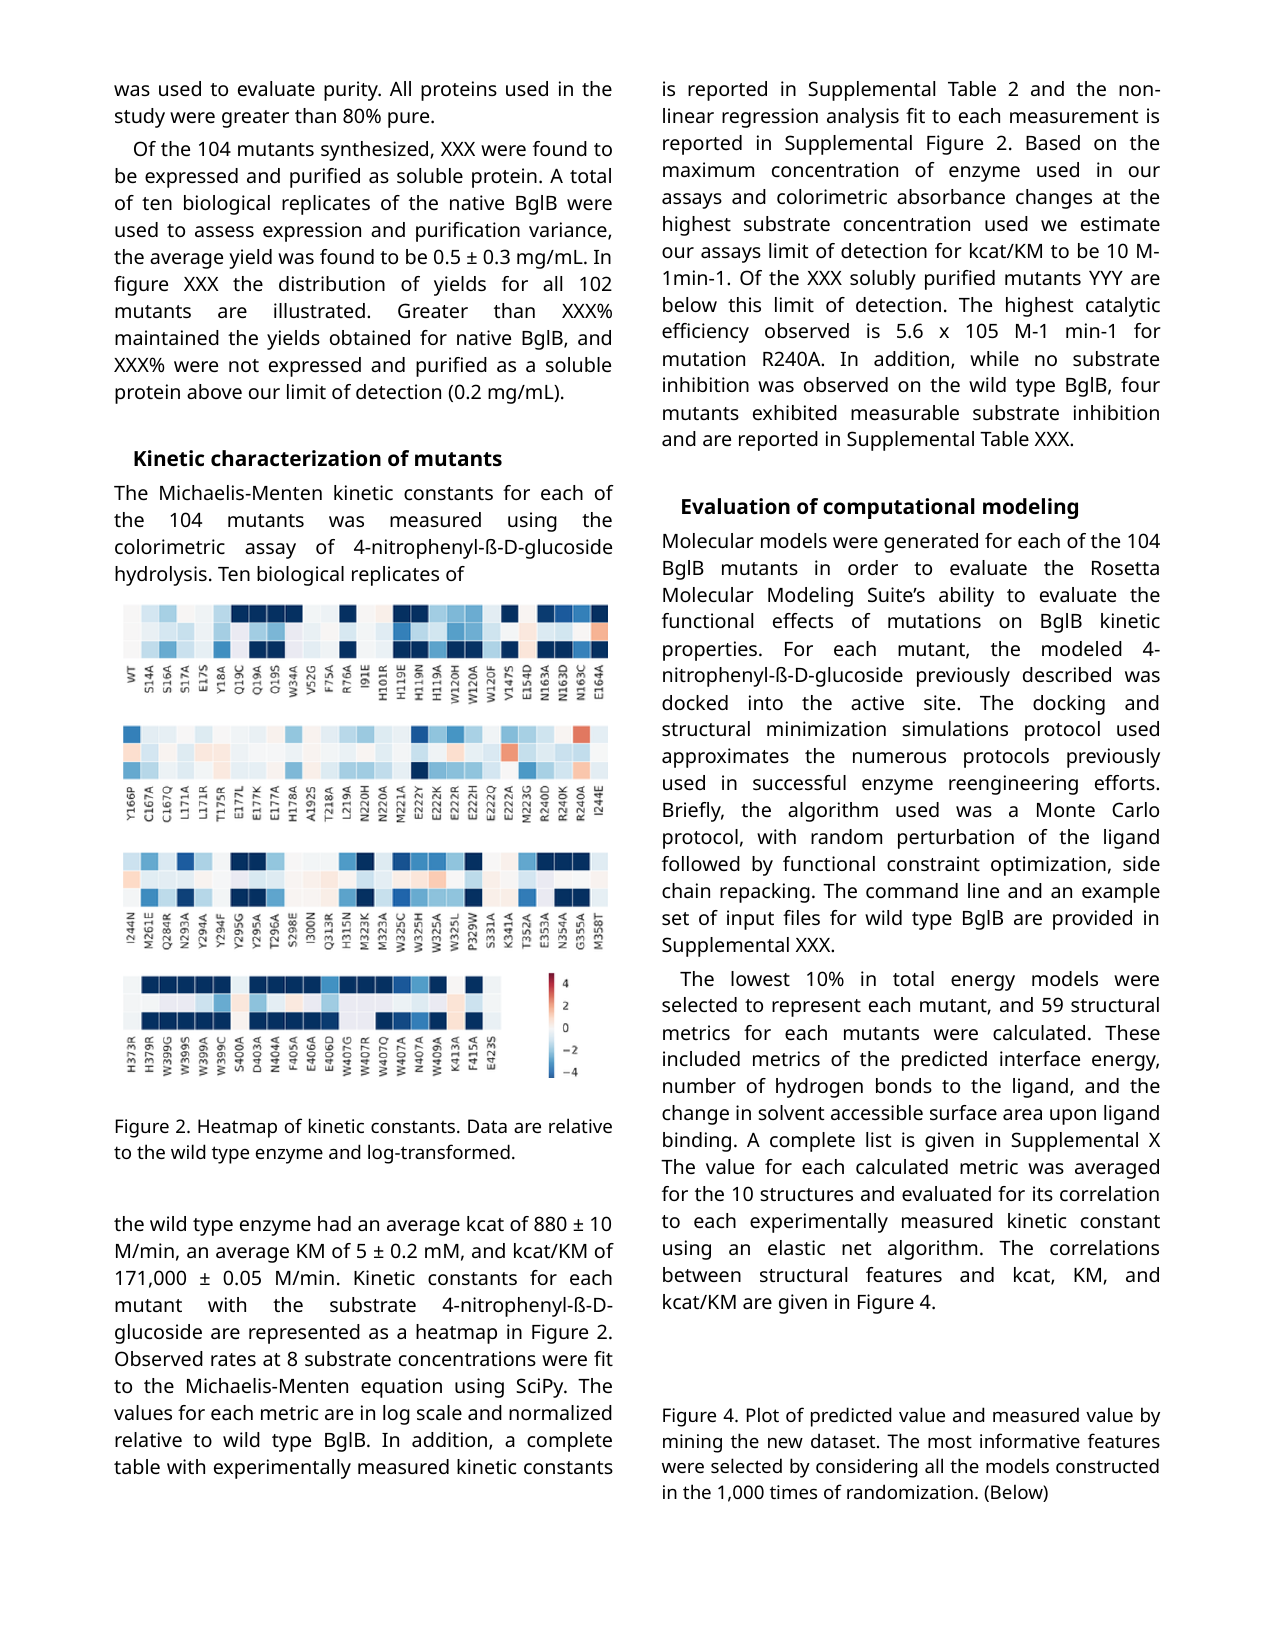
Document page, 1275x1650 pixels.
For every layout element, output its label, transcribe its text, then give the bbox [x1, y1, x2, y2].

text Molecular models were generated for each of the 104 BglB mutants in order to evaluate the Rosetta Molecular Modeling Suite’s ability to evaluate the functional effects of mutations on BglB kinetic properties. For each mutant, the modeled 4-nitrophenyl-ß-D-glucoside previously described was docked into the active site. The docking and structural minimization simulations protocol used approximates the numerous protocols previously used in successful enzyme reengineering efforts. Briefly, the algorithm used was a Monte Carlo protocol, with random perturbation of the ligand followed by functional constraint optimization, side chain repacking. The command line and an example set of input files for wild type BglB are provided in Supplemental XXX. [661, 527, 1161, 958]
text The lowest 10% in total energy models were selected to represent each mutant, and 59 structural metrics for each mutants were calculated. These included metrics of the predicted interface energy, number of hydrogen bonds to the ligand, and the change in solvent accessible surface area upon ligand binding. A complete list is given in Supplemental X The value for each calculated metric was averaged for the 10 structures and evaluated for its correlation to each experimentally measured kinetic constant using an elastic net algorithm. The correlations between structural features and kcat, KM, and kcat/KM are given in Figure 4. [661, 965, 1161, 1316]
picture [113, 593, 614, 1093]
text The Michaelis-Menten kinetic constants for each of the 104 mutants was measured using the colorimetric assay of 4-nitrophenyl-ß-D-glucoside hydrolysis. Ten biological replicates of [114, 479, 613, 587]
text Figure 4. Plot of predicted value and measured value by mining the new dataset. The most informative features were selected by considering all the models constructed in the 1,000 times of randomization. (Below) [661, 1403, 1161, 1505]
text Of the 104 mutants synthesized, XXX were found to be expressed and purified as soluble protein. A total of ten biological replicates of the native BglB were used to assess expression and purification variance, the average yield was found to be 0.5 ± 0.3 mg/mL. In figure XXX the distribution of yields for all 102 mutants are illustrated. Greater than XXX% maintained the yields obtained for native BglB, and XXX% were not expressed and purified as a soluble protein above our limit of detection (0.2 mg/mL). [114, 135, 613, 405]
subtitle Kinetic characterization of mutants [114, 444, 613, 473]
text the wild type enzyme had an average kcat of 880 ± 10 M/min, an average KM of 5 ± 0.2 mM, and kcat/KM of 171,000 ± 0.05 M/min. Kinetic constants for each mutant with the substrate 4-nitrophenyl-ß-D-glucoside are represented as a heatmap in Figure 2. Observed rates at 8 substrate concentrations were fit to the Michaelis-Menten equation using SciPy. The values for each metric are in log scale and normalized relative to wild type BglB. In addition, a complete table with experimentally measured kinetic constants is reported in Supplemental Table 2 and the non-linear regression analysis fit to each measurement is reported in Supplemental Figure 2. Based on the maximum concentration of enzyme used in our assays and colorimetric absorbance changes at the highest substrate concentration used we estimate our assays limit of detection for kcat/KM to be 10 M-1min-1. Of the XXX solubly purified mutants YYY are below this limit of detection. The highest catalytic efficiency observed is 5.6 x 105 M-1 min-1 for mutation R240A. In addition, while no substrate inhibition was observed on the wild type BglB, four mutants exhibited measurable substrate inhibition and are reported in Supplemental Table XXX. [661, 75, 1161, 453]
subtitle Evaluation of computational modeling [661, 492, 1161, 521]
text the wild type enzyme had an average kcat of 880 ± 10 M/min, an average KM of 5 ± 0.2 mM, and kcat/KM of 171,000 ± 0.05 M/min. Kinetic constants for each mutant with the substrate 4-nitrophenyl-ß-D-glucoside are represented as a heatmap in Figure 2. Observed rates at 8 substrate concentrations were fit to the Michaelis-Menten equation using SciPy. The values for each metric are in log scale and normalized relative to wild type BglB. In addition, a complete table with experimentally measured kinetic constants is reported in Supplemental Table 2 and the non-linear regression analysis fit to each measurement is reported in Supplemental Figure 2. Based on the maximum concentration of enzyme used in our assays and colorimetric absorbance changes at the highest substrate concentration used we estimate our assays limit of detection for kcat/KM to be 10 M-1min-1. Of the XXX solubly purified mutants YYY are below this limit of detection. The highest catalytic efficiency observed is 5.6 x 105 M-1 min-1 for mutation R240A. In addition, while no substrate inhibition was observed on the wild type BglB, four mutants exhibited measurable substrate inhibition and are reported in Supplemental Table XXX. [114, 1210, 613, 1480]
text Figure 2. Heatmap of kinetic constants. Data are relative to the wild type enzyme and log-transformed. [114, 1114, 613, 1165]
